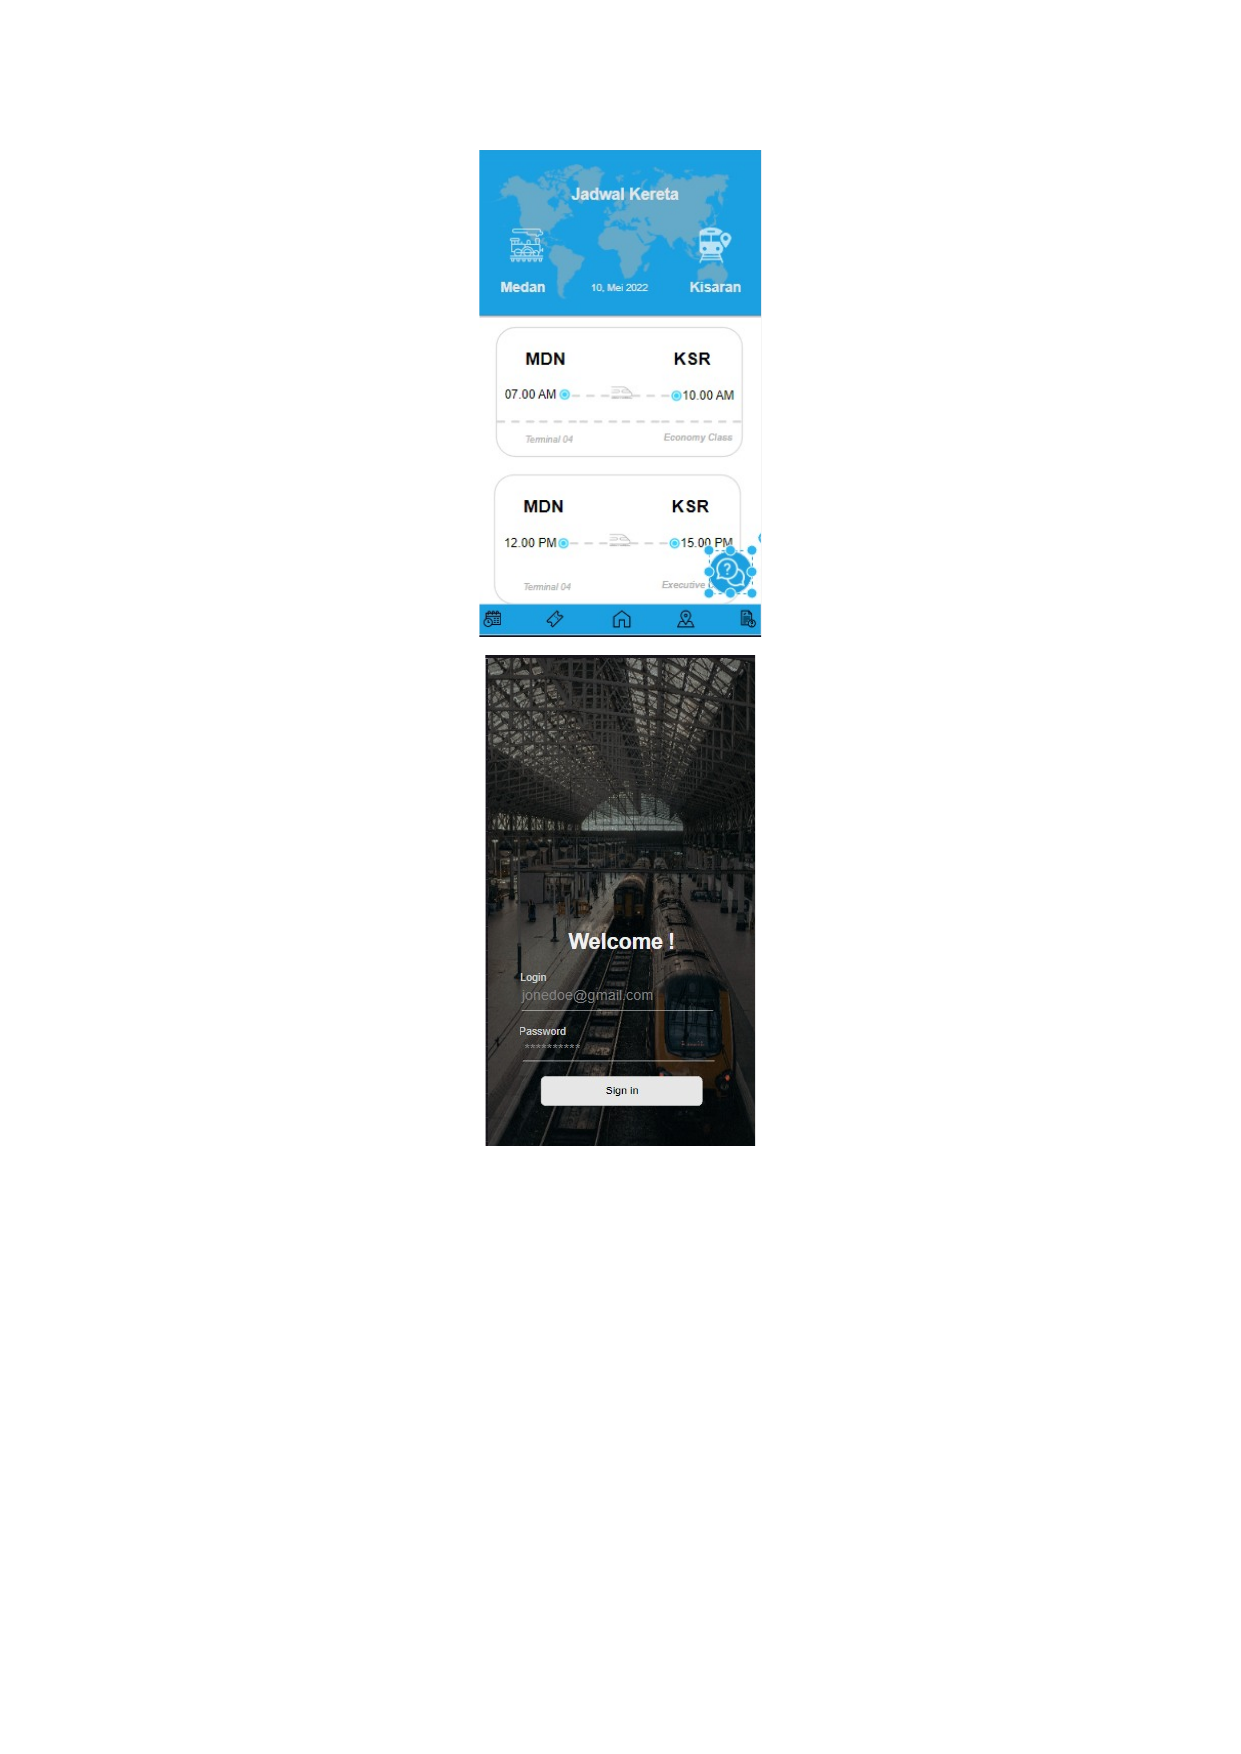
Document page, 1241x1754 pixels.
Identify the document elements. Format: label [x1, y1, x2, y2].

picture [485, 655, 755, 1146]
picture [479, 150, 762, 637]
